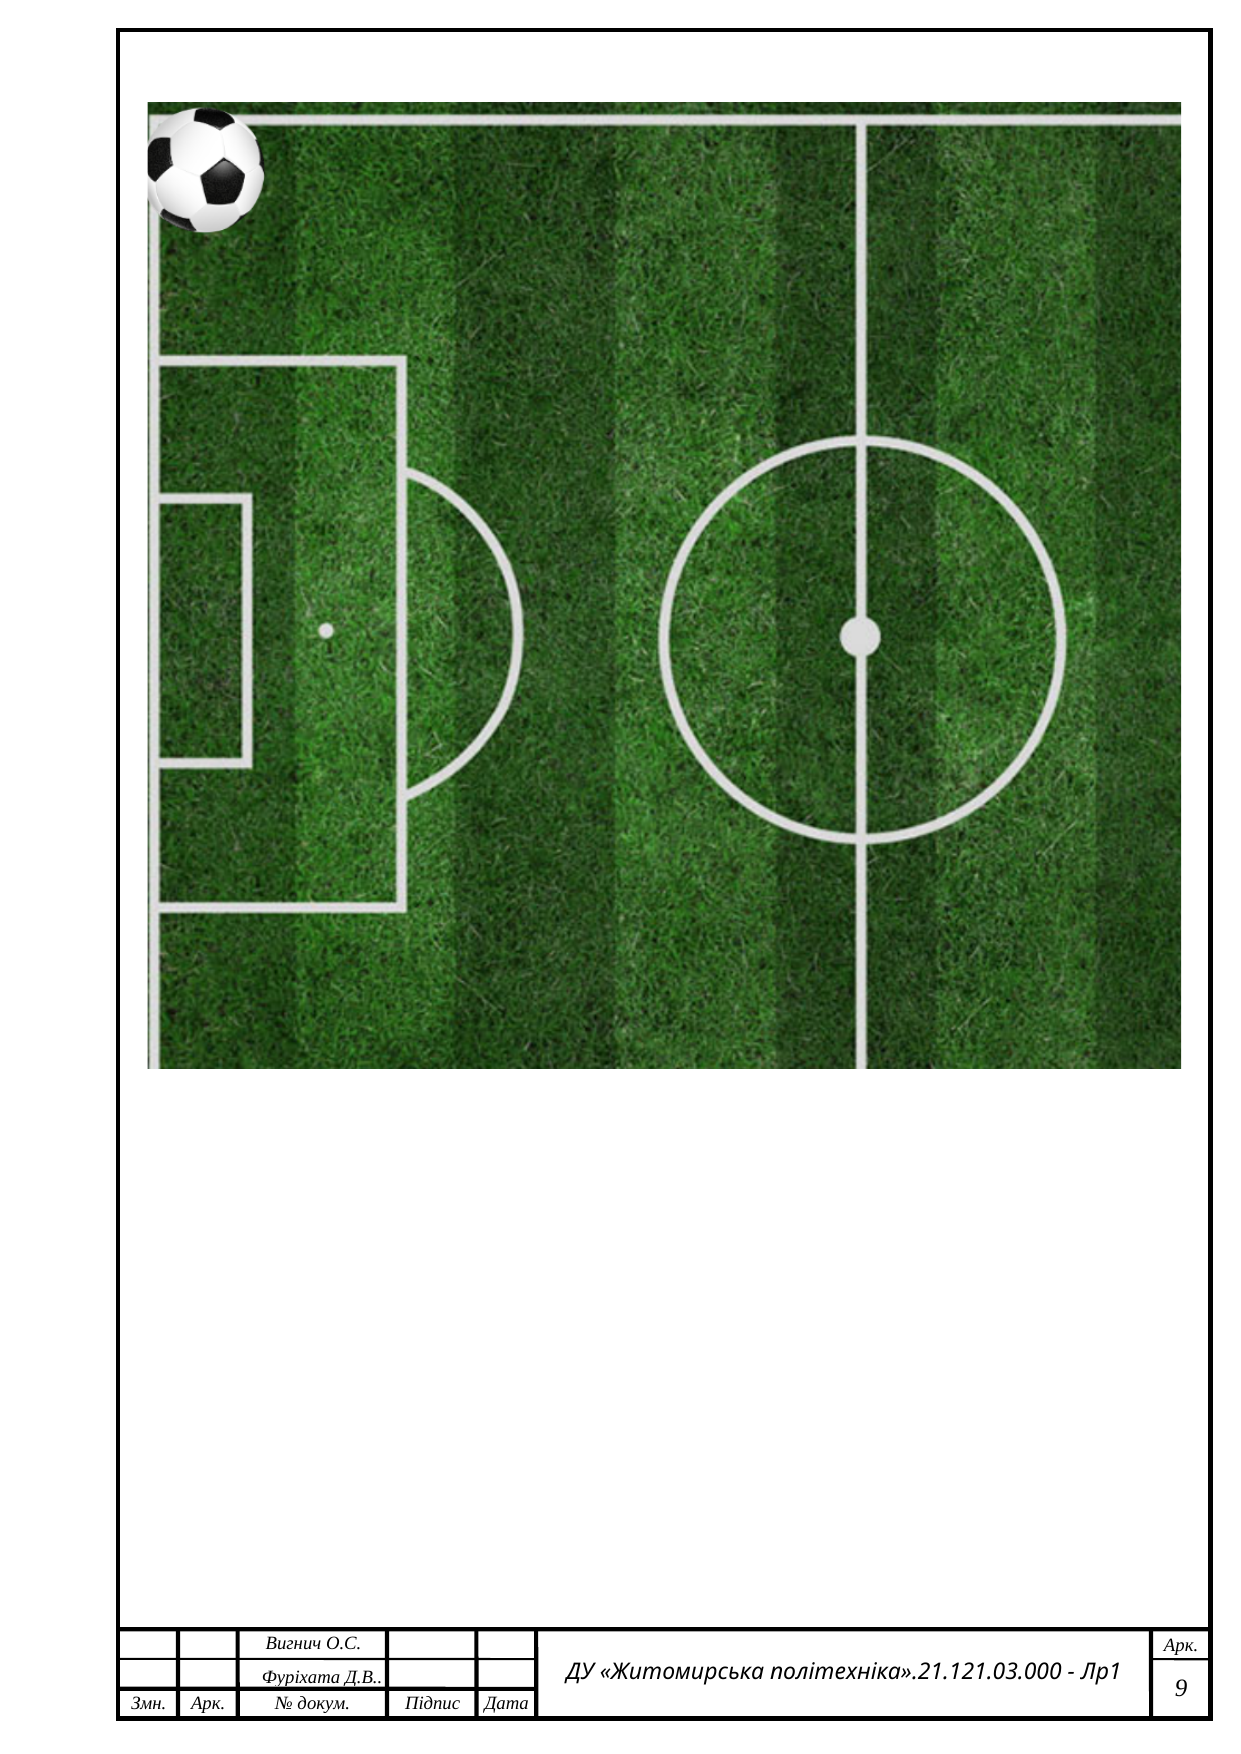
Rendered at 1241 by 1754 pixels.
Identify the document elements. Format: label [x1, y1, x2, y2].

picture [147, 102, 1182, 1069]
